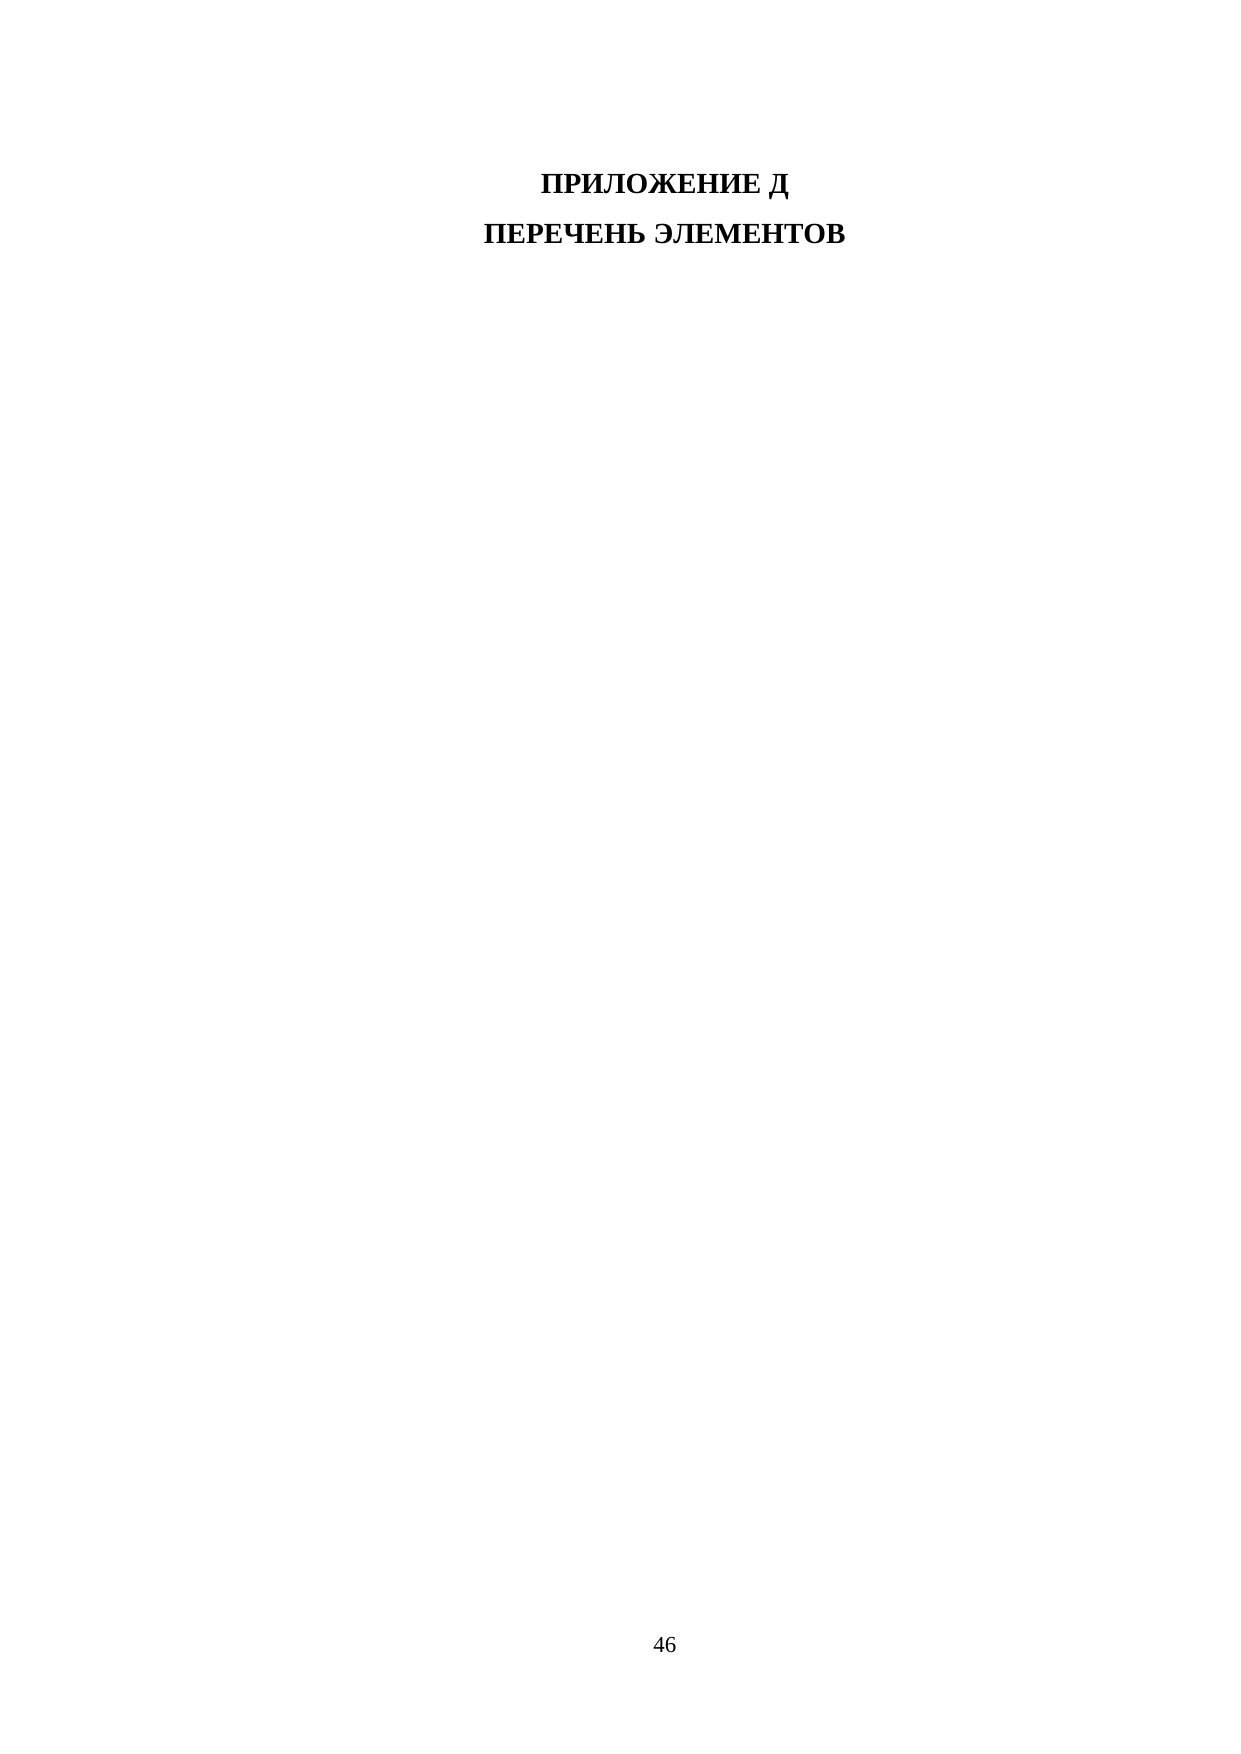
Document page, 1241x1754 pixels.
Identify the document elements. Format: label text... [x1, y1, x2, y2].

text 46 [346, 1631, 983, 1657]
subtitle ПРИЛОЖЕНИЕ Д [346, 166, 983, 200]
subtitle ПЕРЕЧЕНЬ ЭЛЕМЕНТОВ [346, 217, 983, 250]
